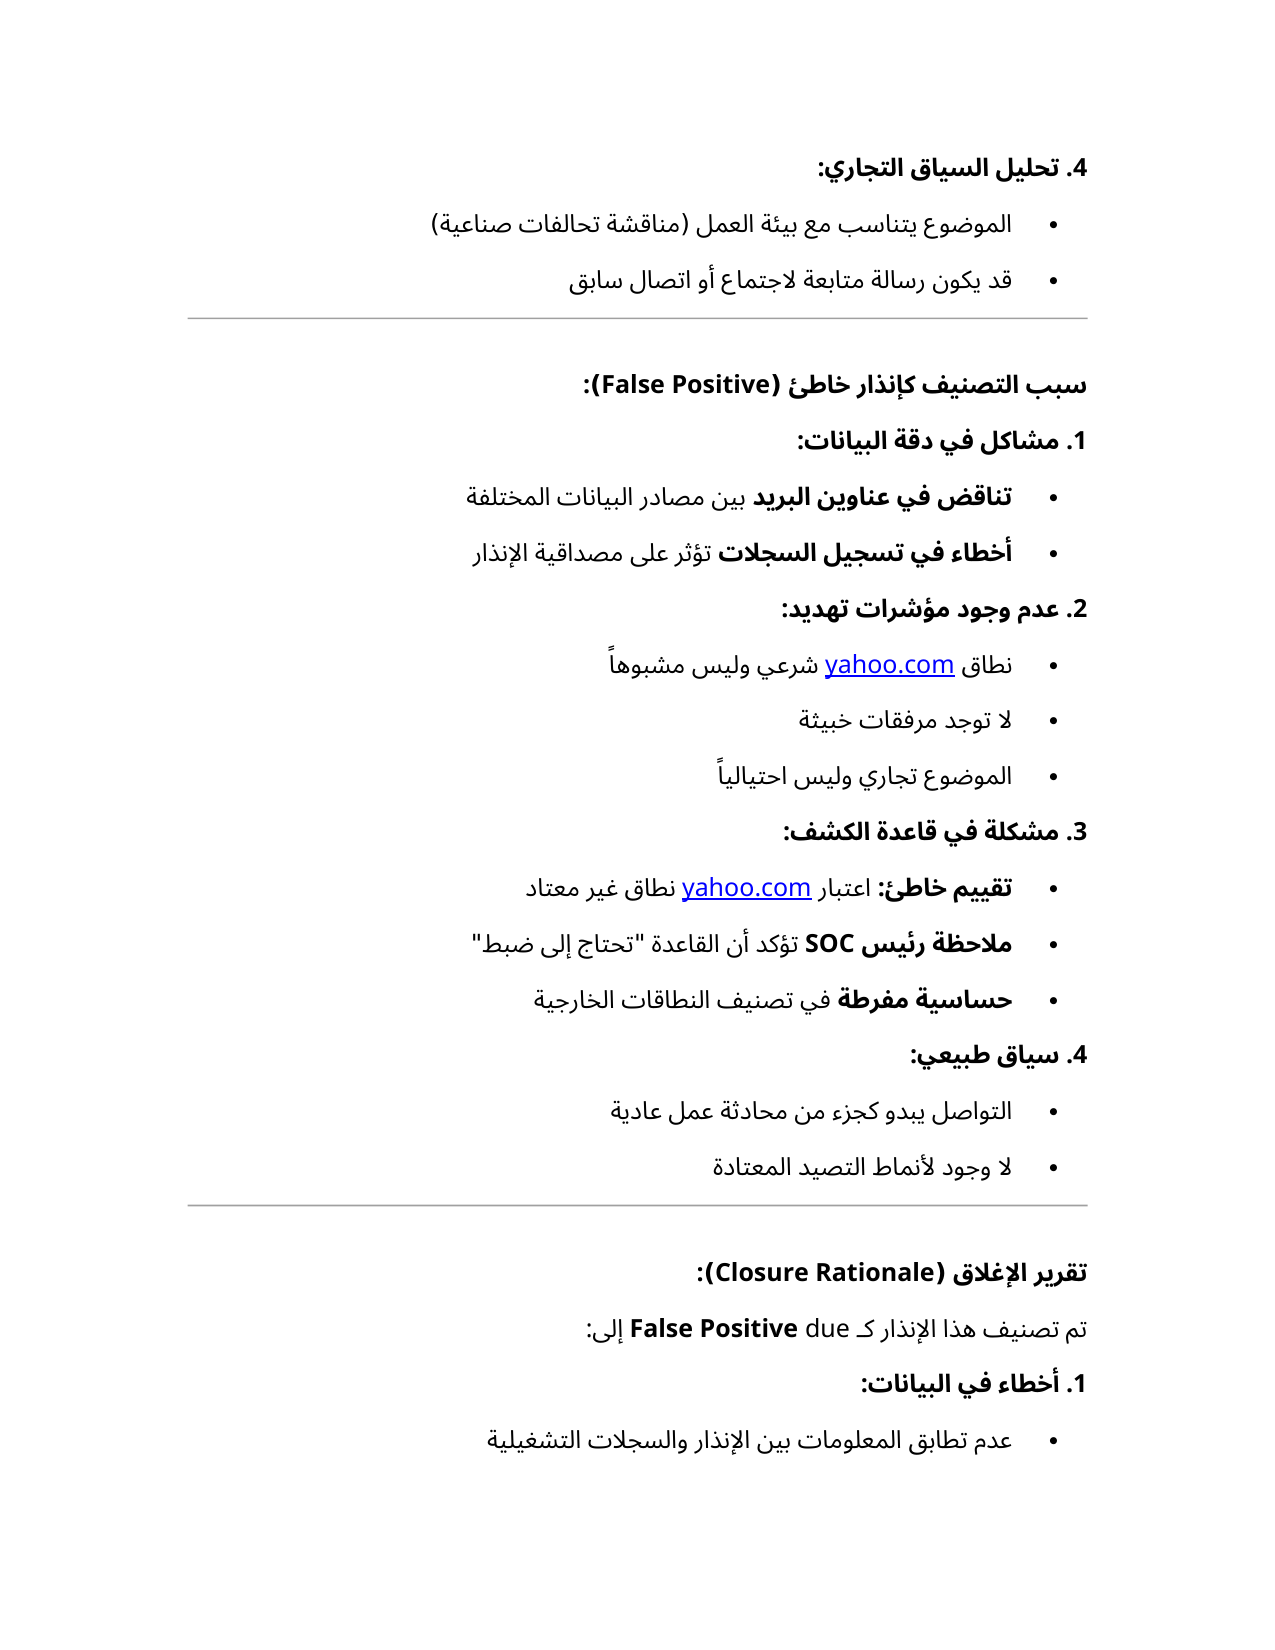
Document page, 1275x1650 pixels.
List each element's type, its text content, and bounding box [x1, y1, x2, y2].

list لا توجد مرفقات خبيثة [187, 702, 1050, 736]
text 4. تحليل السياق التجاري: [187, 150, 1087, 184]
text تم تصنيف هذا الإنذار كـ False Positive due إلى: [187, 1310, 1087, 1344]
list تناقض في عناوين البريد بين مصادر البيانات المختلفة [187, 479, 1050, 513]
text 3. مشكلة في قاعدة الكشف: [187, 814, 1087, 848]
text 4. سياق طبيعي: [187, 1037, 1087, 1071]
list تقييم خاطئ: اعتبار yahoo.com نطاق غير معتاد [187, 870, 1050, 904]
text تقرير الإغلاق (Closure Rationale): [187, 1254, 1087, 1288]
list ملاحظة رئيس SOC تؤكد أن القاعدة "تحتاج إلى ضبط" [187, 926, 1050, 959]
text سبب التصنيف كإنذار خاطئ (False Positive): [187, 367, 1087, 401]
list لا وجود لأنماط التصيد المعتادة [187, 1149, 1050, 1183]
list التواصل يبدو كجزء من محادثة عمل عادية [187, 1093, 1050, 1127]
list حساسية مفرطة في تصنيف النطاقات الخارجية [187, 981, 1050, 1015]
list نطاق yahoo.com شرعي وليس مشبوهاً [187, 646, 1050, 680]
text 2. عدم وجود مؤشرات تهديد: [187, 591, 1087, 624]
text 1. مشاكل في دقة البيانات: [187, 423, 1087, 457]
list الموضوع تجاري وليس احتيالياً [187, 758, 1050, 792]
list أخطاء في تسجيل السجلات تؤثر على مصداقية الإنذار [187, 535, 1050, 569]
text 1. أخطاء في البيانات: [187, 1366, 1087, 1400]
list عدم تطابق المعلومات بين الإنذار والسجلات التشغيلية [187, 1422, 1050, 1456]
list الموضوع يتناسب مع بيئة العمل (مناقشة تحالفات صناعية) [187, 206, 1050, 240]
list قد يكون رسالة متابعة لاجتماع أو اتصال سابق [187, 262, 1050, 296]
